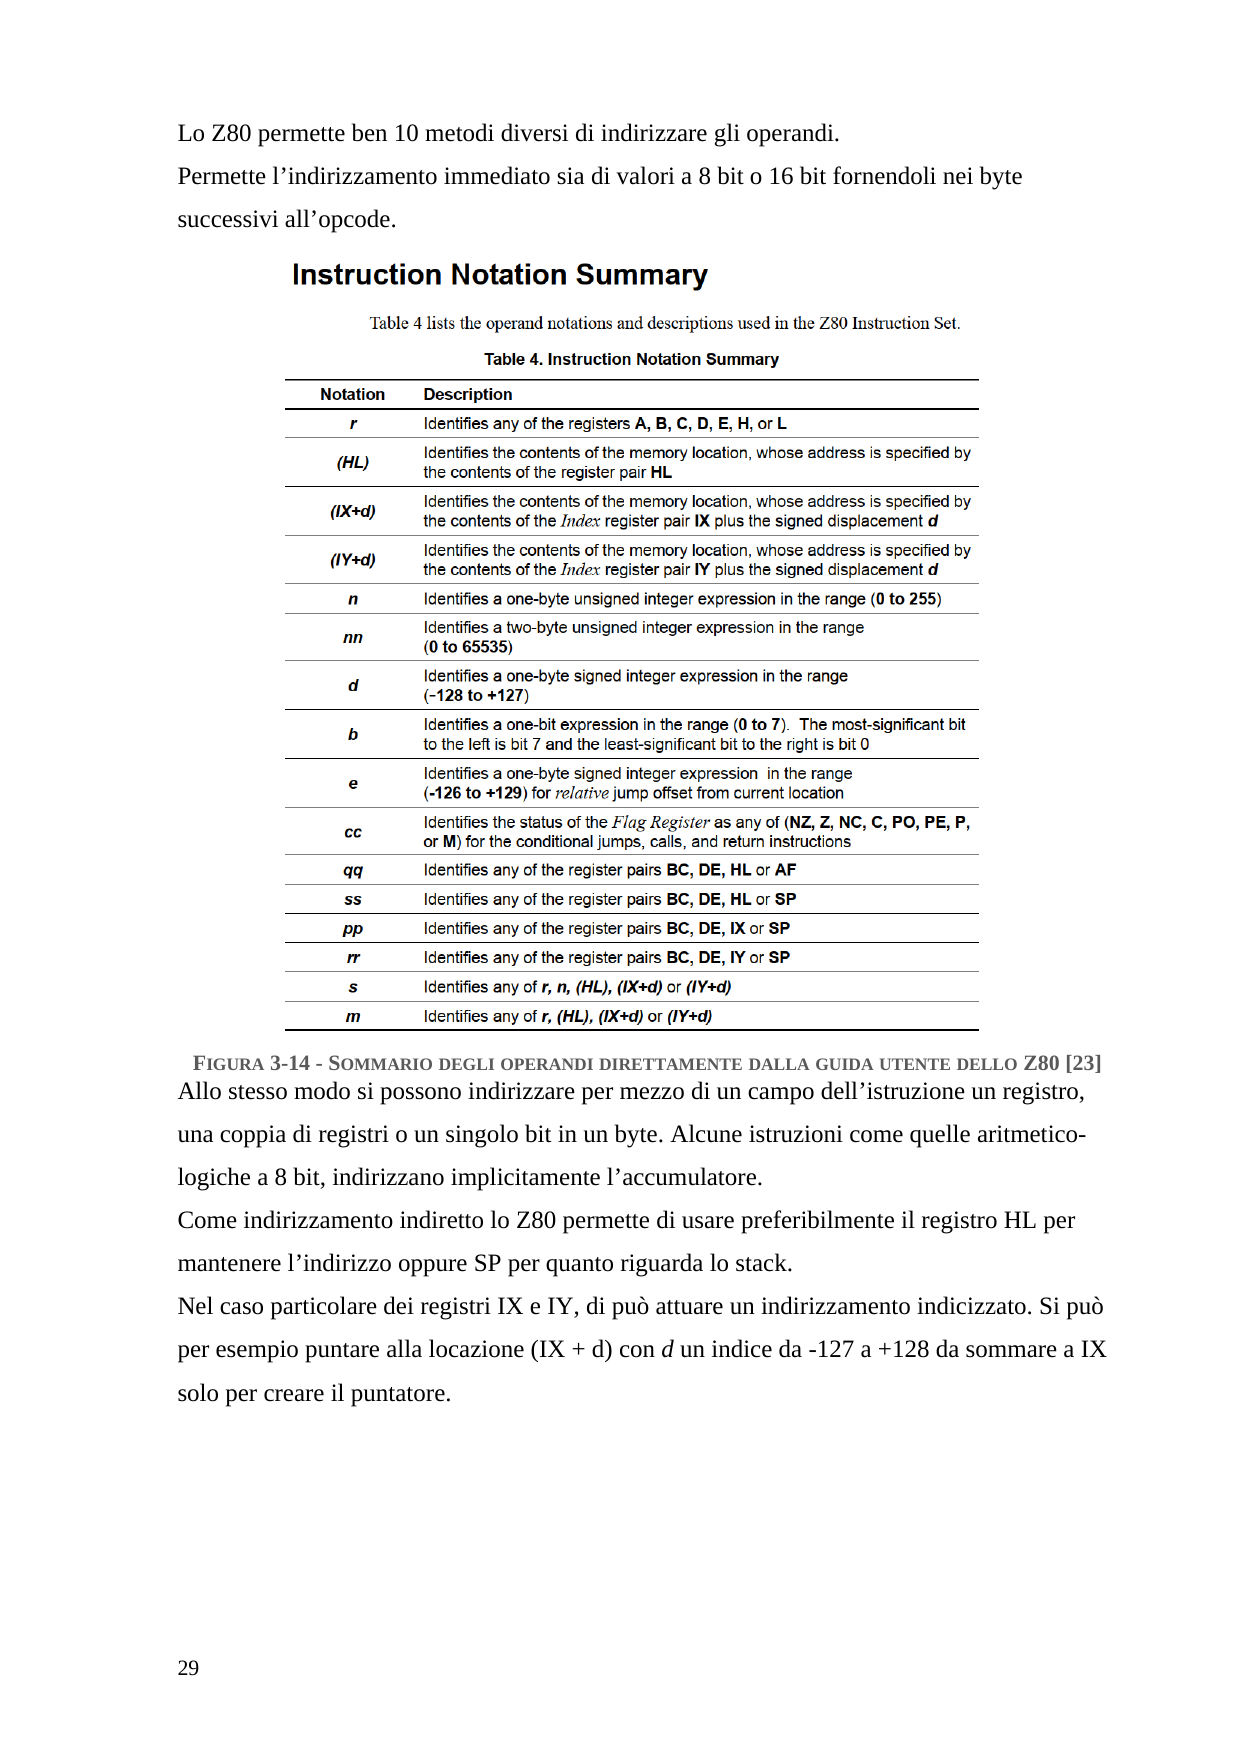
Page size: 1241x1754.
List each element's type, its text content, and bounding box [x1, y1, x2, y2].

text Lo Z80 permette ben 10 metodi diversi di indirizzare gli operandi. Permette l’indirizzamento immediato sia di valori a 8 bit o 16 bit fornendoli nei byte successivi all’opcode. Allo stesso modo si possono indirizzare per mezzo di un campo dell’istruzione un registro, una coppia di registri o un singolo bit in un byte. Alcune istruzioni come quelle aritmetico-logiche a 8 bit, indirizzano implicitamente l’accumulatore. Come indirizzamento indiretto lo Z80 permette di usare preferibilmente il registro HL per mantenere l’indirizzo oppure SP per quanto riguarda lo stack. Nel caso particolare dei registri IX e IY, di può attuare un indirizzamento indicizzato. Si può per esempio puntare alla locazione (IX + d) con d un indice da -127 a +128 da sommare a IX solo per creare il puntatore. [177, 1075, 1122, 1406]
picture [265, 252, 994, 1049]
